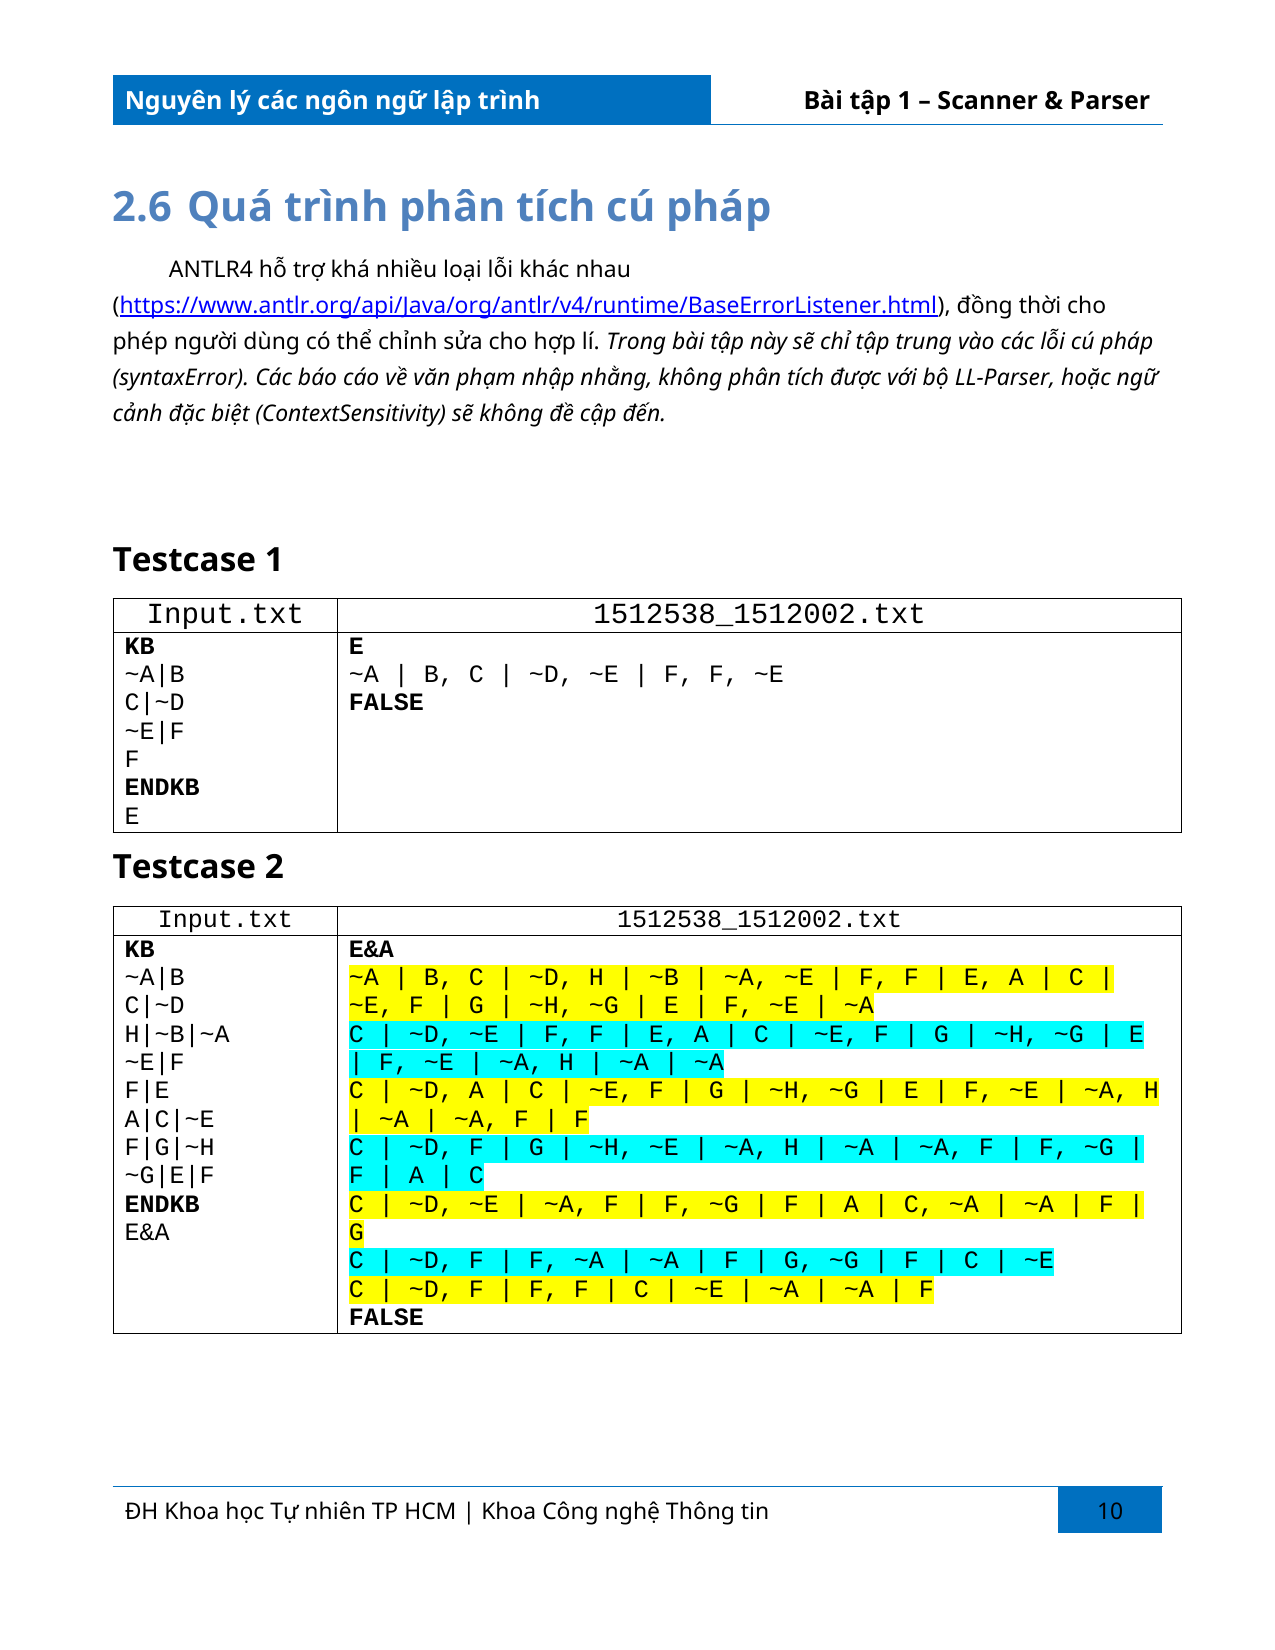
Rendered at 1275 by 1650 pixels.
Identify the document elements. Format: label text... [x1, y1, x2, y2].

table_cell E ~A | B, C | ~D, ~E | F, F, ~E FALSE [338, 633, 1181, 832]
table_cell KB ~A|B C|~D H|~B|~A ~E|F F|E A|C|~E F|G|~H ~G|E|F ENDKB E&A [114, 936, 337, 1333]
table_header 1512538_1512002.txt [338, 599, 1181, 632]
table_header Input.txt [114, 599, 337, 632]
subtitle Testcase 2 [112, 843, 1162, 888]
table_header 1512538_1512002.txt [338, 907, 1181, 935]
text ANTLR4 hỗ trợ khá nhiều loại lỗi khác nhau (https://www.antlr.org/api/Java/org/antlr/v4/runtime/BaseErrorListener.html), đồng thời cho phép người dùng có thể chỉnh sửa cho hợp lí. Trong bài tập này sẽ chỉ tập trung vào các lỗi cú pháp (syntaxError). Các báo cáo về văn phạm nhập nhằng, không phân tích được với bộ LL-Parser, hoặc ngữ cảnh đặc biệt (ContextSensitivity) sẽ không đề cập đến. [112, 253, 1162, 428]
table_cell E&A ~A | B, C | ~D, H | ~B | ~A, ~E | F, F | E, A | C | ~E, F | G | ~H, ~G | E | F, ~E | ~A C | ~D, ~E | F, F | E, A | C | ~E, F | G | ~H, ~G | E | F, ~E | ~A, H | ~A | ~A C | ~D, A | C | ~E, F | G | ~H, ~G | E | F, ~E | ~A, H | ~A | ~A, F | F C | ~D, F | G | ~H, ~E | ~A, H | ~A | ~A, F | F, ~G | F | A | C C | ~D, ~E | ~A, F | F, ~G | F | A | C, ~A | ~A | F | G C | ~D, F | F, ~A | ~A | F | G, ~G | F | C | ~E C | ~D, F | F, F | C | ~E | ~A | ~A | F FALSE [338, 936, 1181, 1333]
table_cell KB ~A|B C|~D ~E|F F ENDKB E [114, 633, 337, 832]
subtitle Quá trình phân tích cú pháp [112, 177, 1162, 234]
subtitle Testcase 1 [112, 536, 1162, 581]
table_header Input.txt [114, 907, 337, 935]
